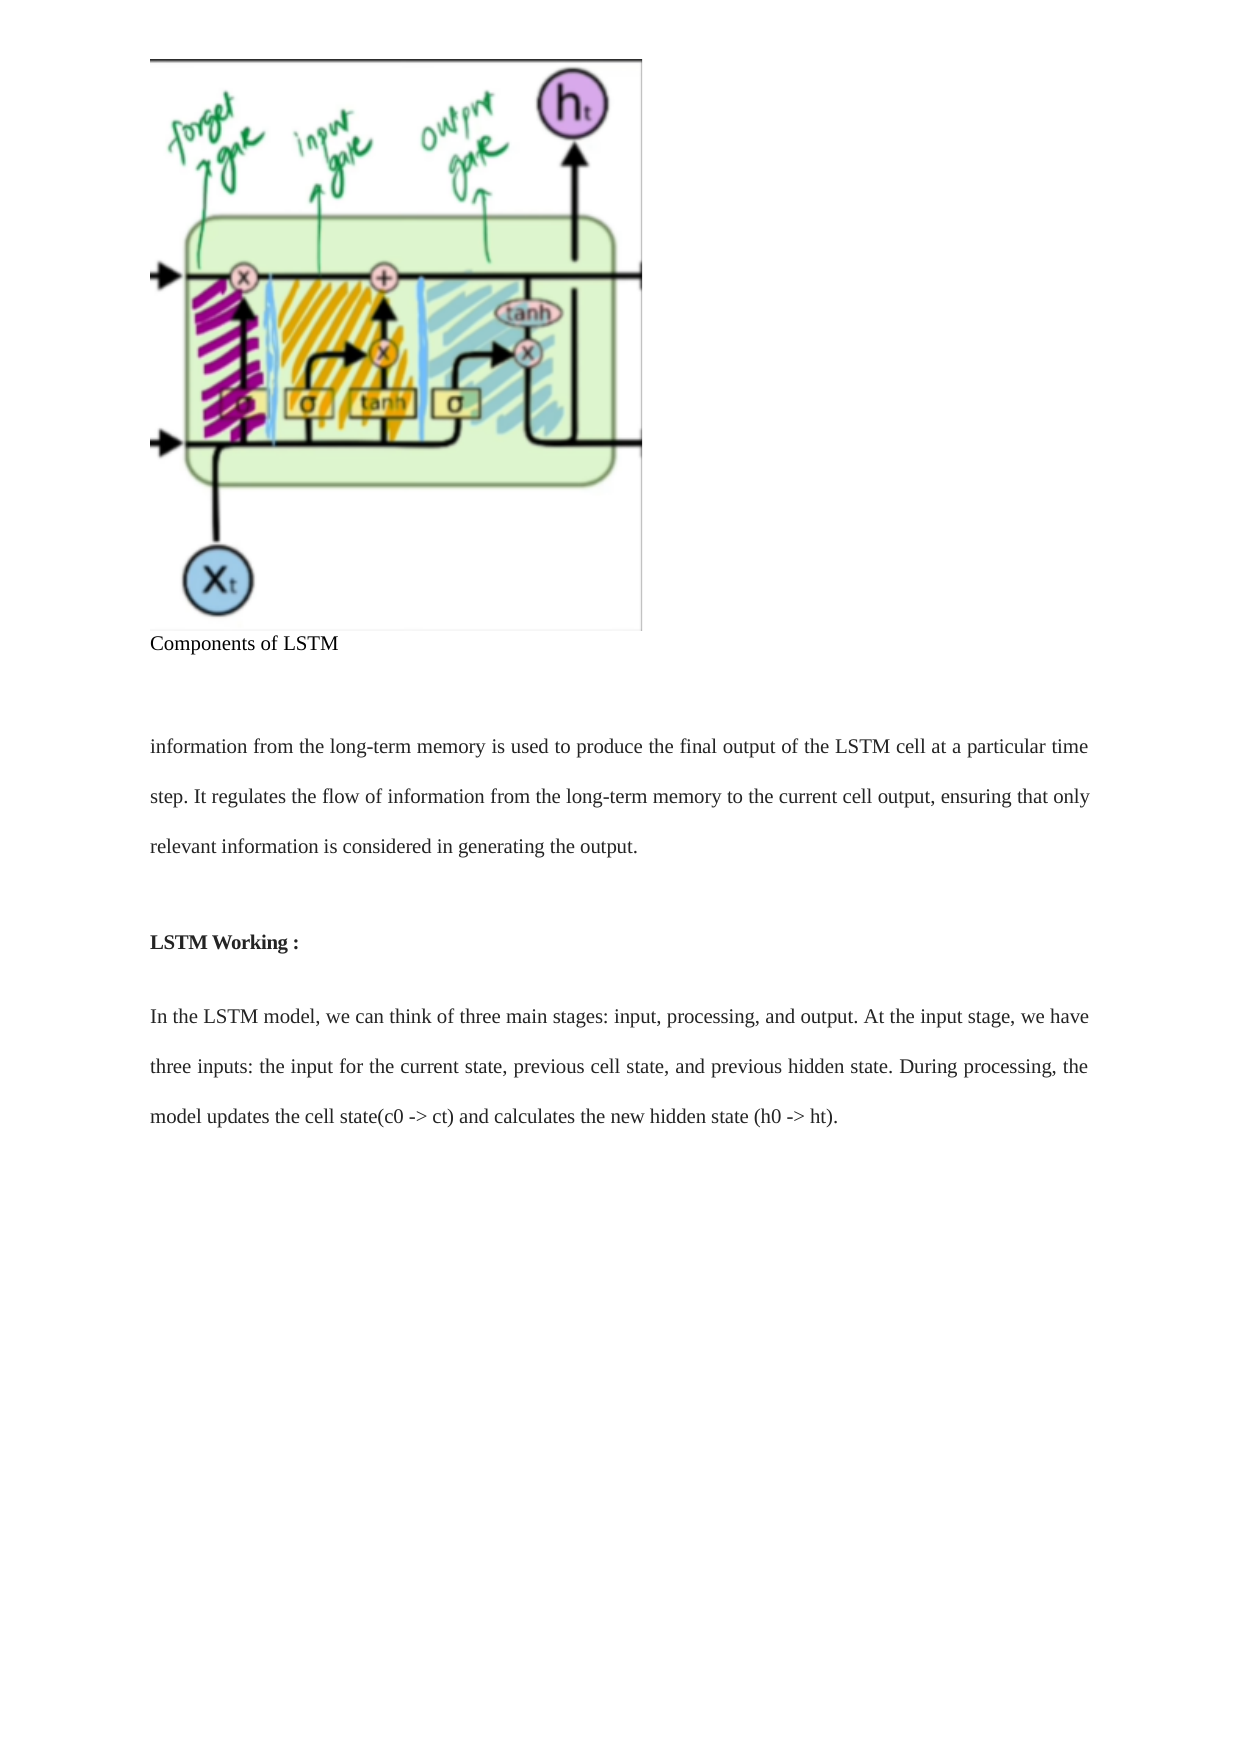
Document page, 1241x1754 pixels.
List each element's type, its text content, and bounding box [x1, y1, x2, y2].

text Components of LSTM [150, 631, 1090, 655]
picture [150, 59, 643, 631]
text In the LSTM model, we can think of three main stages: input, processing, and output. At the input stage, we have three inputs: the input for the current state, previous cell state, and previous hidden state. During processing, the model updates the cell state(c0 -> ct) and calculates the new hidden state (h0 -> ht). [150, 978, 1090, 1128]
text information from the long-term memory is used to produce the final output of the LSTM cell at a particular time step. It regulates the flow of information from the long-term memory to the current cell output, ensuring that only relevant information is considered in generating the output. [150, 708, 1090, 858]
text LSTM Working : [150, 907, 1090, 954]
